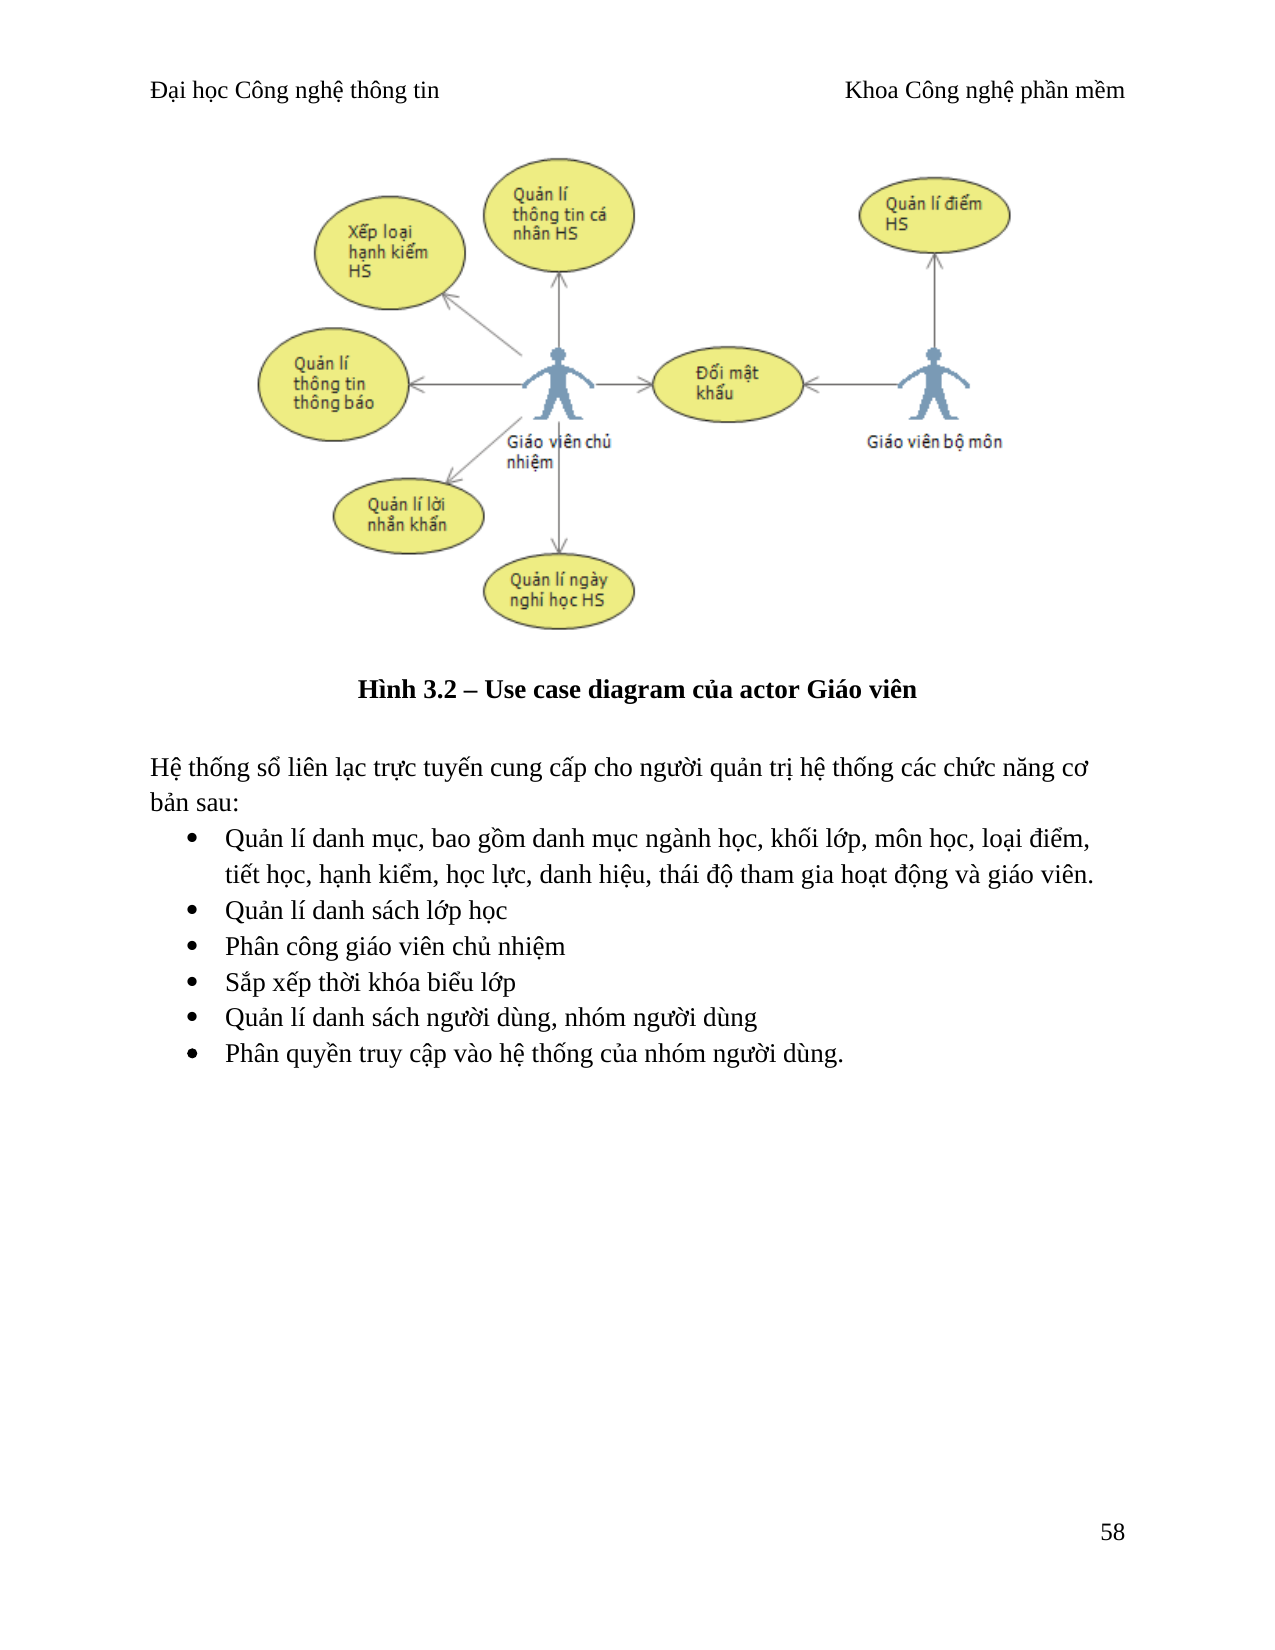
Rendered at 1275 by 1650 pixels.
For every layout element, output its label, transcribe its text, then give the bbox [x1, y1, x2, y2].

list Quản lí danh sách lớp học [187, 894, 1125, 925]
list Phân quyền truy cập vào hệ thống của nhóm người dùng. [187, 1037, 1125, 1069]
subtitle Hình 3.2 – Use case diagram của actor Giáo viên [150, 673, 1125, 704]
list Quản lí danh sách người dùng, nhóm người dùng [187, 1002, 1125, 1033]
list Sắp xếp thời khóa biểu lớp [187, 966, 1125, 997]
list Quản lí danh mục, bao gồm danh mục ngành học, khối lớp, môn học, loại điểm, tiết học, hạnh kiểm, học lực, danh hiệu, thái độ tham gia hoạt động và giáo viên. [187, 822, 1125, 889]
picture [247, 150, 1028, 644]
list Phân công giáo viên chủ nhiệm [187, 930, 1125, 961]
text Hệ thống sổ liên lạc trực tuyến cung cấp cho người quản trị hệ thống các chức năng cơ bản sau: [150, 751, 1125, 818]
